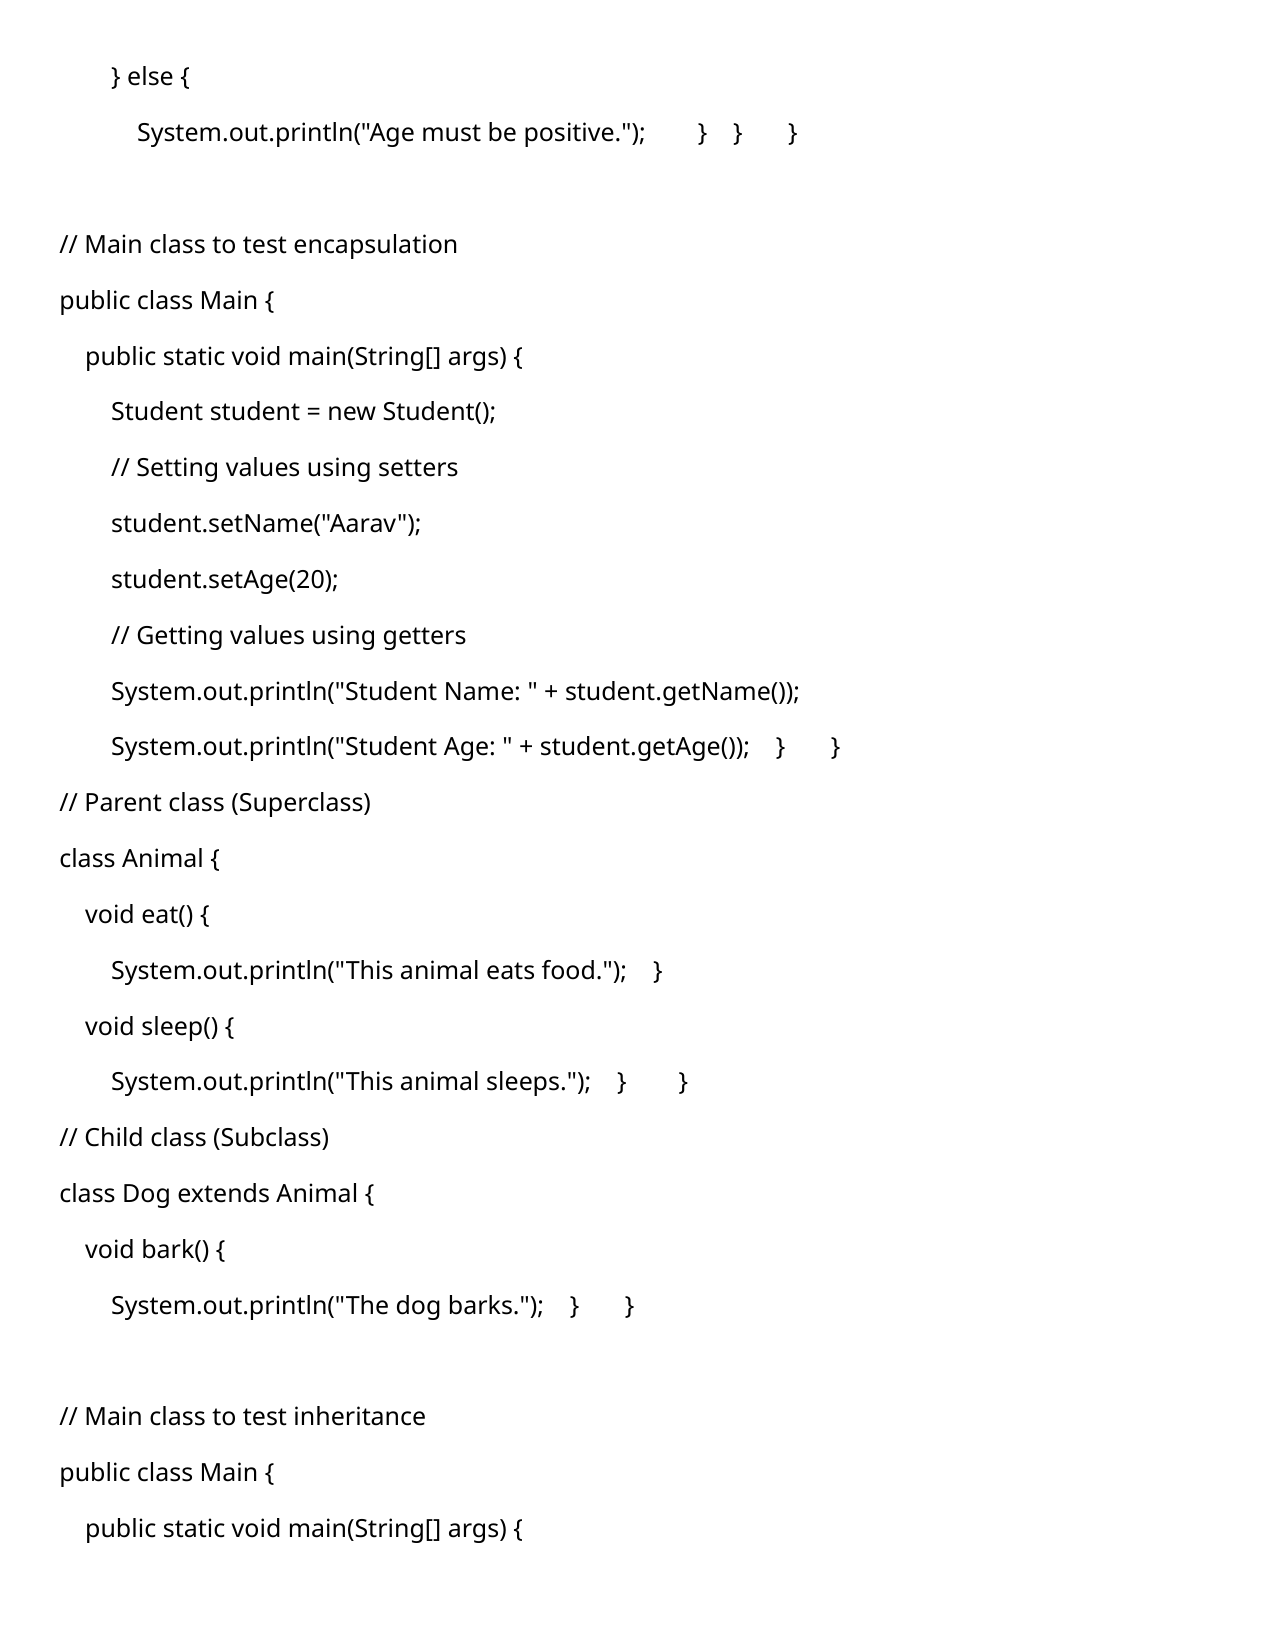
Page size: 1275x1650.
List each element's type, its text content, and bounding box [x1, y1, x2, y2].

text public static void main(String[] args) { [59, 338, 1216, 372]
text System.out.println("Student Name: " + student.getName()); [59, 673, 1216, 707]
text } else { [59, 59, 1216, 93]
text void sleep() { [59, 1008, 1216, 1042]
text public class Main { [59, 282, 1216, 316]
text // Main class to test encapsulation [59, 227, 1216, 261]
text // Child class (Subclass) [59, 1120, 1216, 1154]
text void eat() { [59, 897, 1216, 931]
text public static void main(String[] args) { [59, 1511, 1216, 1545]
text // Getting values using getters [59, 617, 1216, 651]
text System.out.println("Student Age: " + student.getAge()); } } [59, 729, 1216, 763]
text // Main class to test inheritance [59, 1399, 1216, 1433]
text System.out.println("The dog barks."); } } [59, 1287, 1216, 1321]
text System.out.println("Age must be positive."); } } } [59, 115, 1216, 149]
text public class Main { [59, 1455, 1216, 1489]
text System.out.println("This animal eats food."); } [59, 952, 1216, 986]
text student.setName("Aarav"); [59, 506, 1216, 540]
text // Setting values using setters [59, 450, 1216, 484]
text Student student = new Student(); [59, 394, 1216, 428]
text // Parent class (Superclass) [59, 785, 1216, 819]
text student.setAge(20); [59, 562, 1216, 596]
text class Animal { [59, 841, 1216, 875]
text System.out.println("This animal sleeps."); } } [59, 1064, 1216, 1098]
text void bark() { [59, 1232, 1216, 1266]
text class Dog extends Animal { [59, 1176, 1216, 1210]
